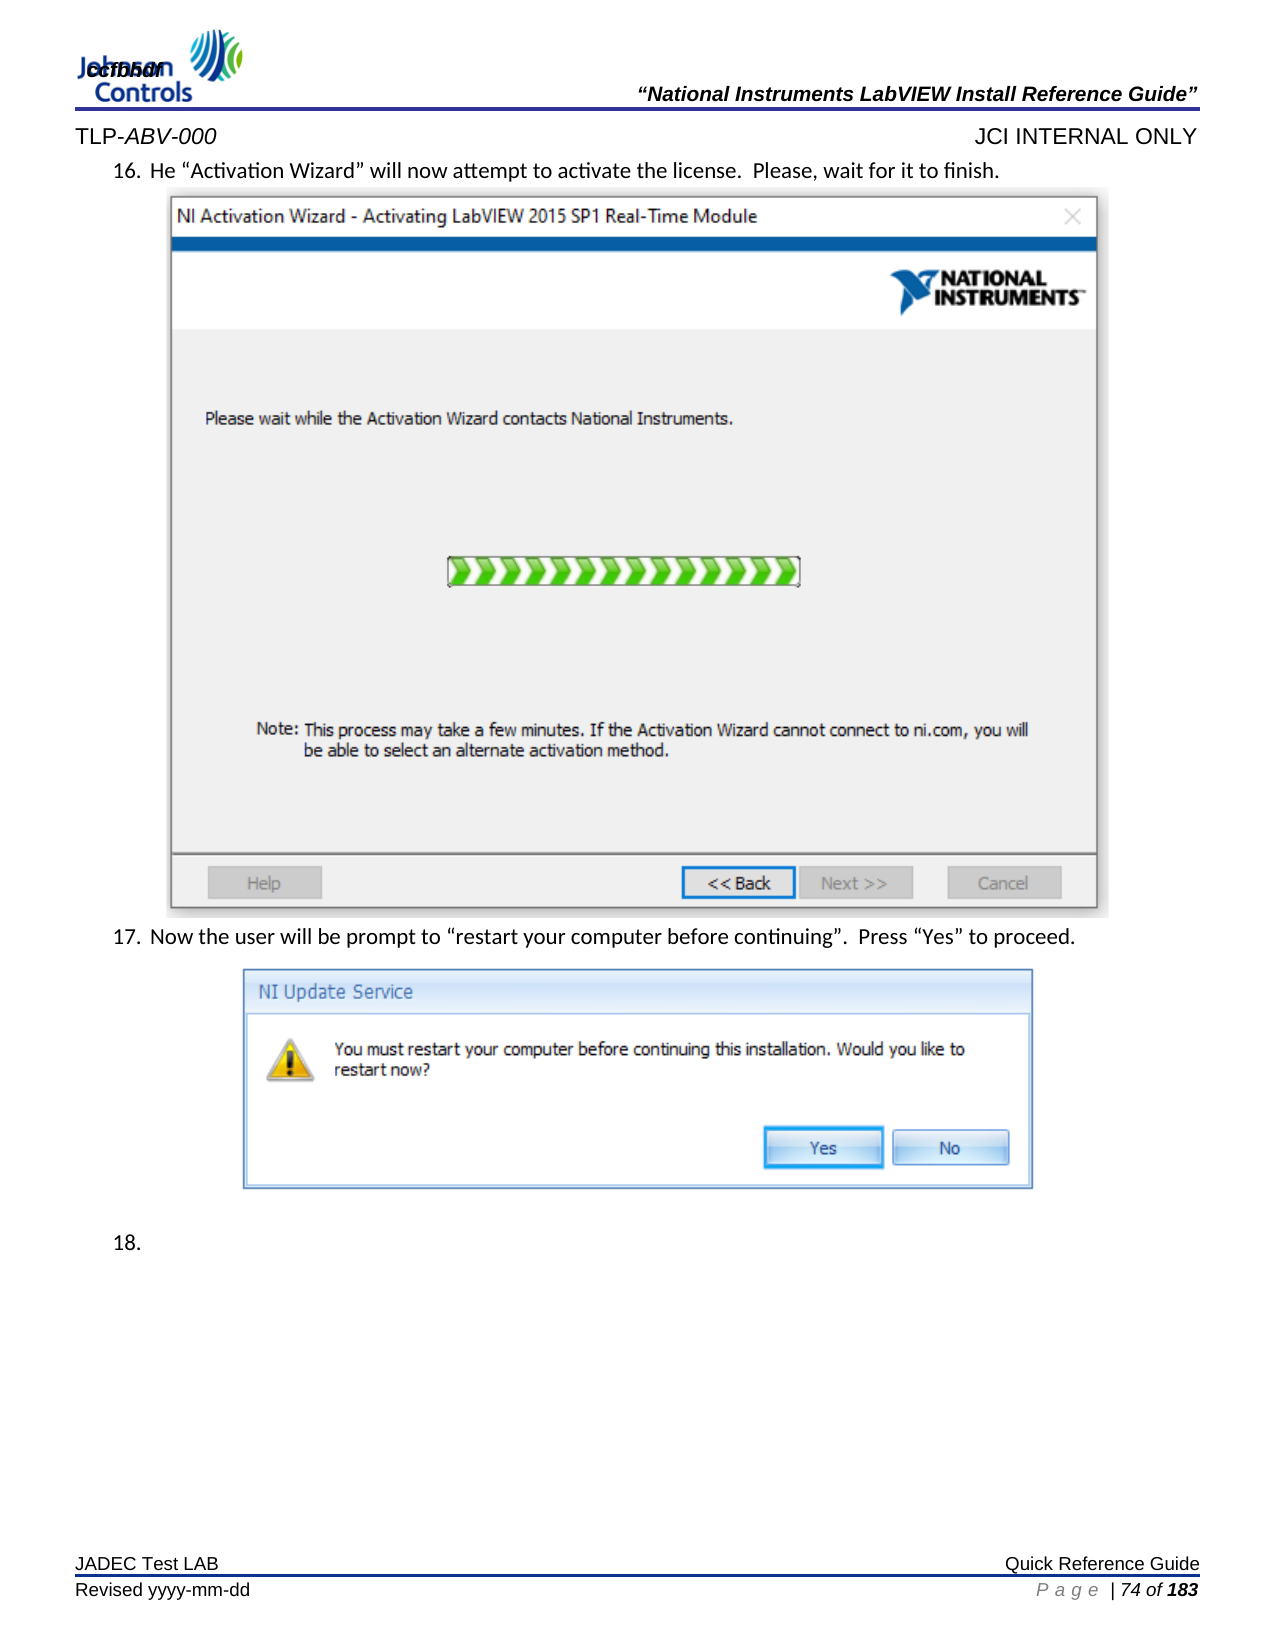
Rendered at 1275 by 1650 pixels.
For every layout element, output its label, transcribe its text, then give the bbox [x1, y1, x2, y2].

list Now the user will be prompt to “restart your computer before continuing”. Press “Yes” to proceed. [112, 922, 1200, 950]
picture [237, 966, 1038, 1194]
picture [76, 26, 246, 105]
picture [166, 187, 1109, 918]
list He “Activation Wizard” will now attempt to activate the license. Please, wait for it to finish. [112, 156, 1200, 184]
